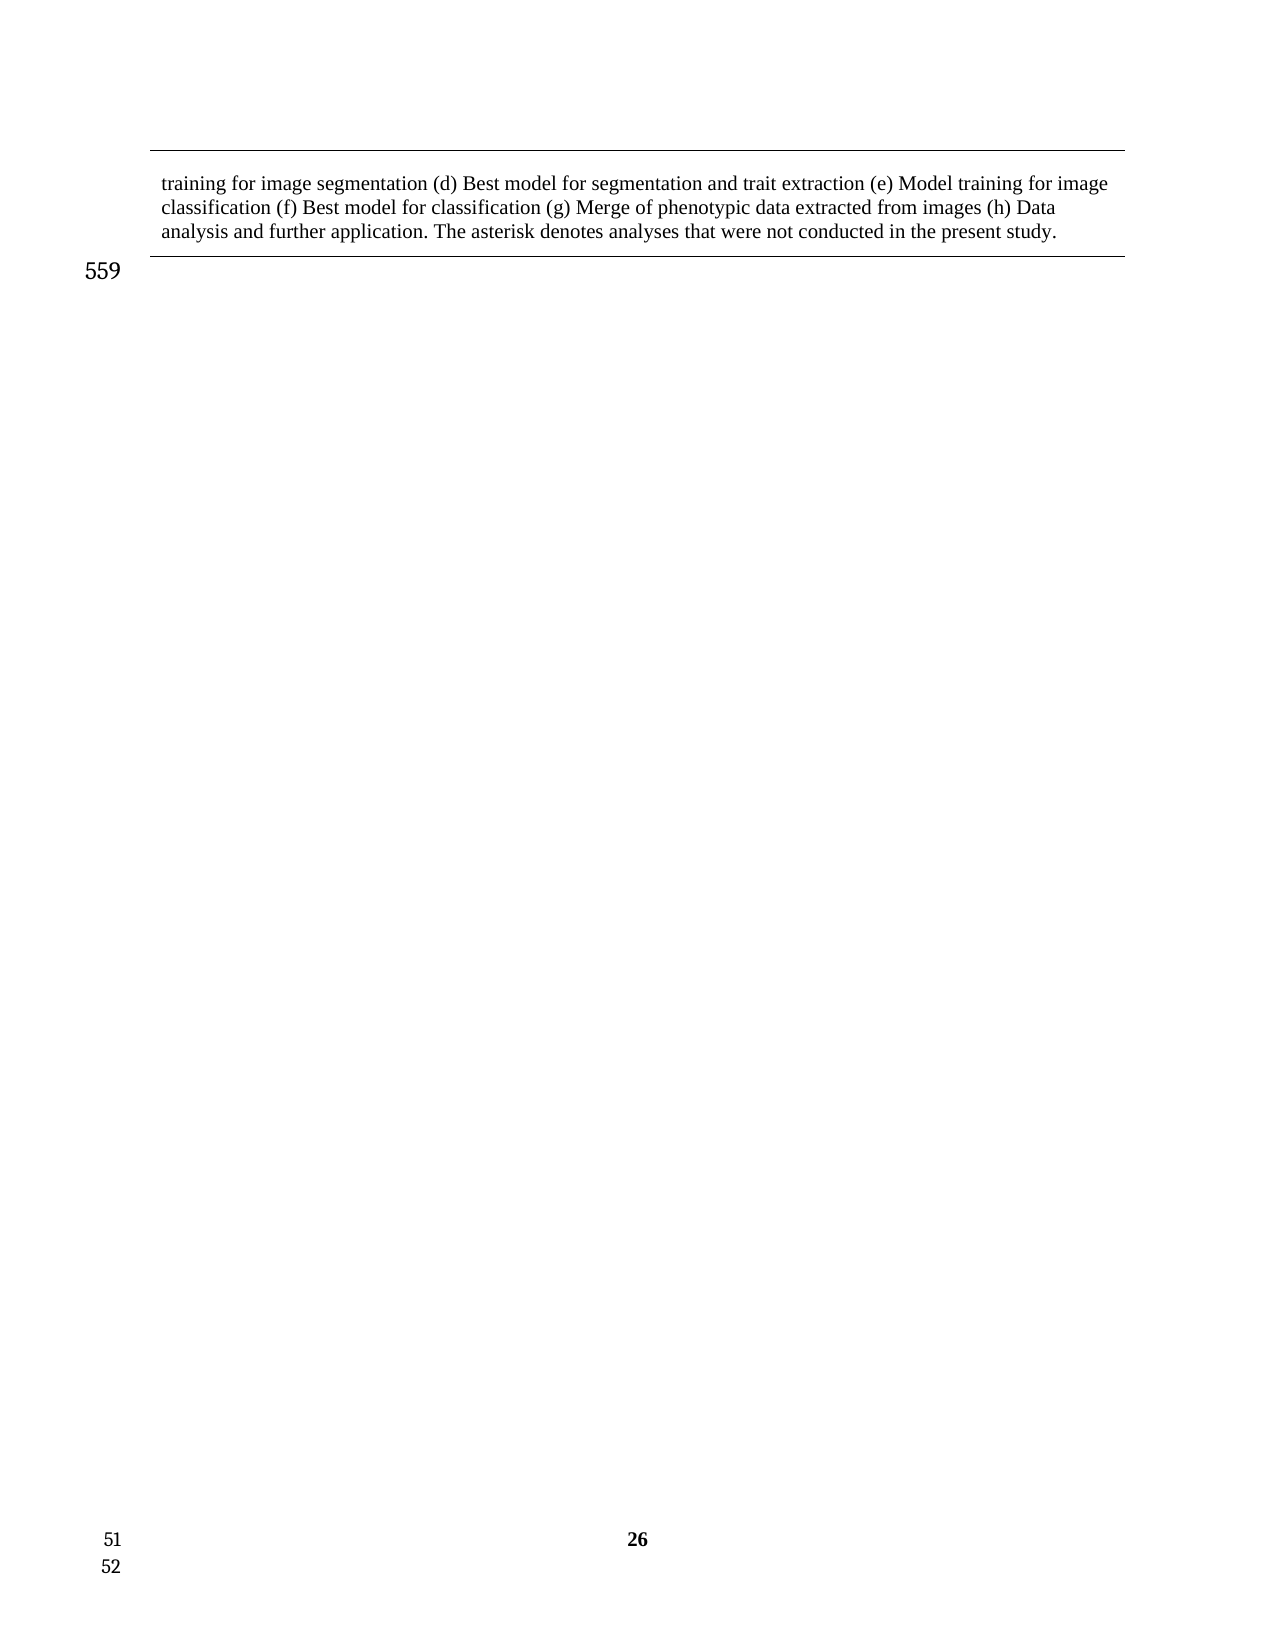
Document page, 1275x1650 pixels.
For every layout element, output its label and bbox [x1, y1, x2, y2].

table_header [150, 151, 1125, 256]
